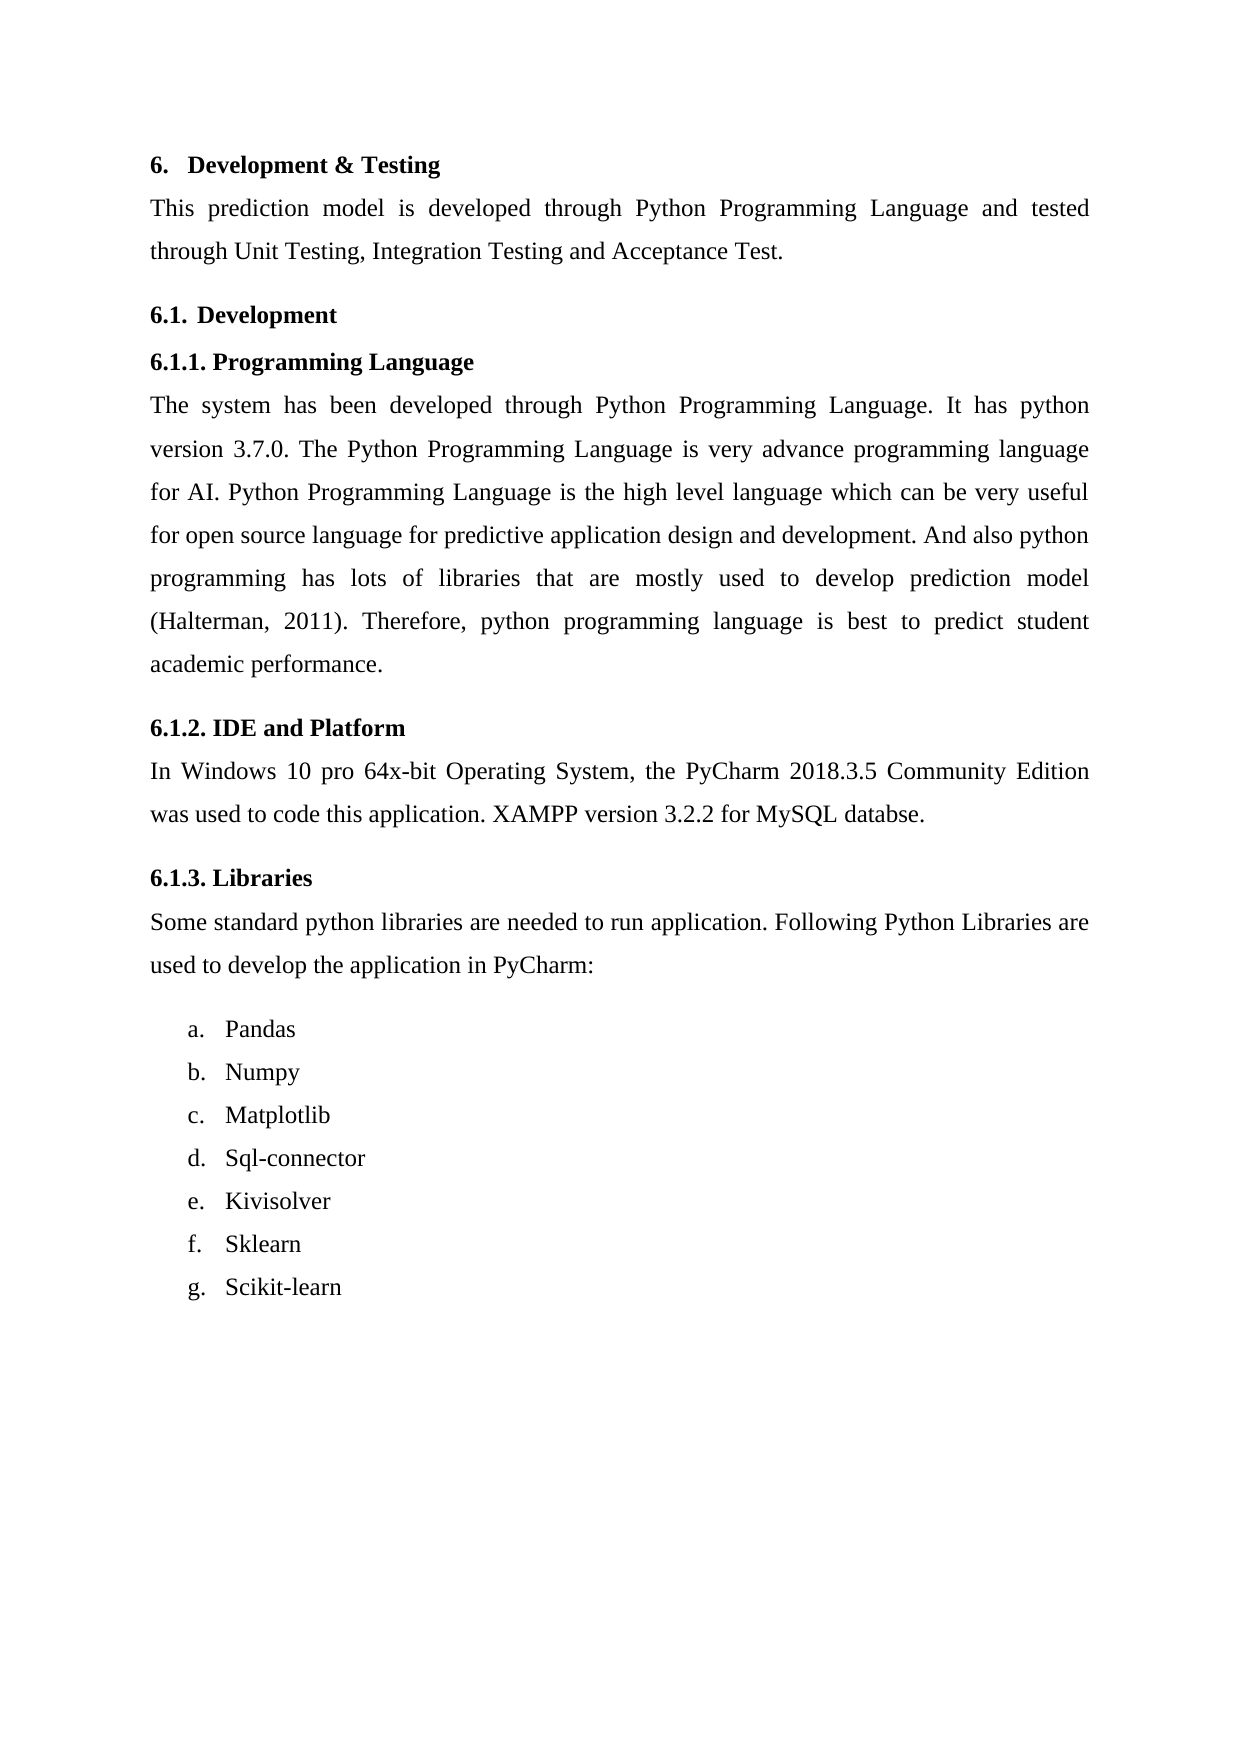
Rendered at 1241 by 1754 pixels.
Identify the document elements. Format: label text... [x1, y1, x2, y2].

list Scikit-learn [187, 1272, 1090, 1301]
list Sql-connector [187, 1143, 1090, 1172]
text This prediction model is developed through Python Programming Language and tested through Unit Testing, Integration Testing and Acceptance Test. [150, 193, 1090, 265]
subtitle 6.1.2. IDE and Platform [150, 713, 1090, 742]
list Matplotlib [187, 1100, 1090, 1129]
subtitle Development [150, 300, 1090, 329]
subtitle 6.1.3. Libraries [150, 863, 1090, 892]
list Sklearn [187, 1229, 1090, 1258]
text In Windows 10 pro 64x-bit Operating System, the PyCharm 2018.3.5 Community Edition was used to code this application. XAMPP version 3.2.2 for MySQL databse. [150, 756, 1090, 828]
list Pandas [187, 1014, 1090, 1042]
list Kivisolver [187, 1186, 1090, 1215]
text Some standard python libraries are needed to run application. Following Python Libraries are used to develop the application in PyCharm: [150, 907, 1090, 978]
subtitle 6.1.1. Programming Language [150, 347, 1090, 376]
text The system has been developed through Python Programming Language. It has python version 3.7.0. The Python Programming Language is very advance programming language for AI. Python Programming Language is the high level language which can be very useful for open source language for predictive application design and development. And also python programming has lots of libraries that are mostly used to develop prediction model. Therefore, python programming language is best to predict student academic performance. [150, 391, 1090, 678]
subtitle Development & Testing [150, 150, 1090, 179]
list Numpy [187, 1057, 1090, 1086]
